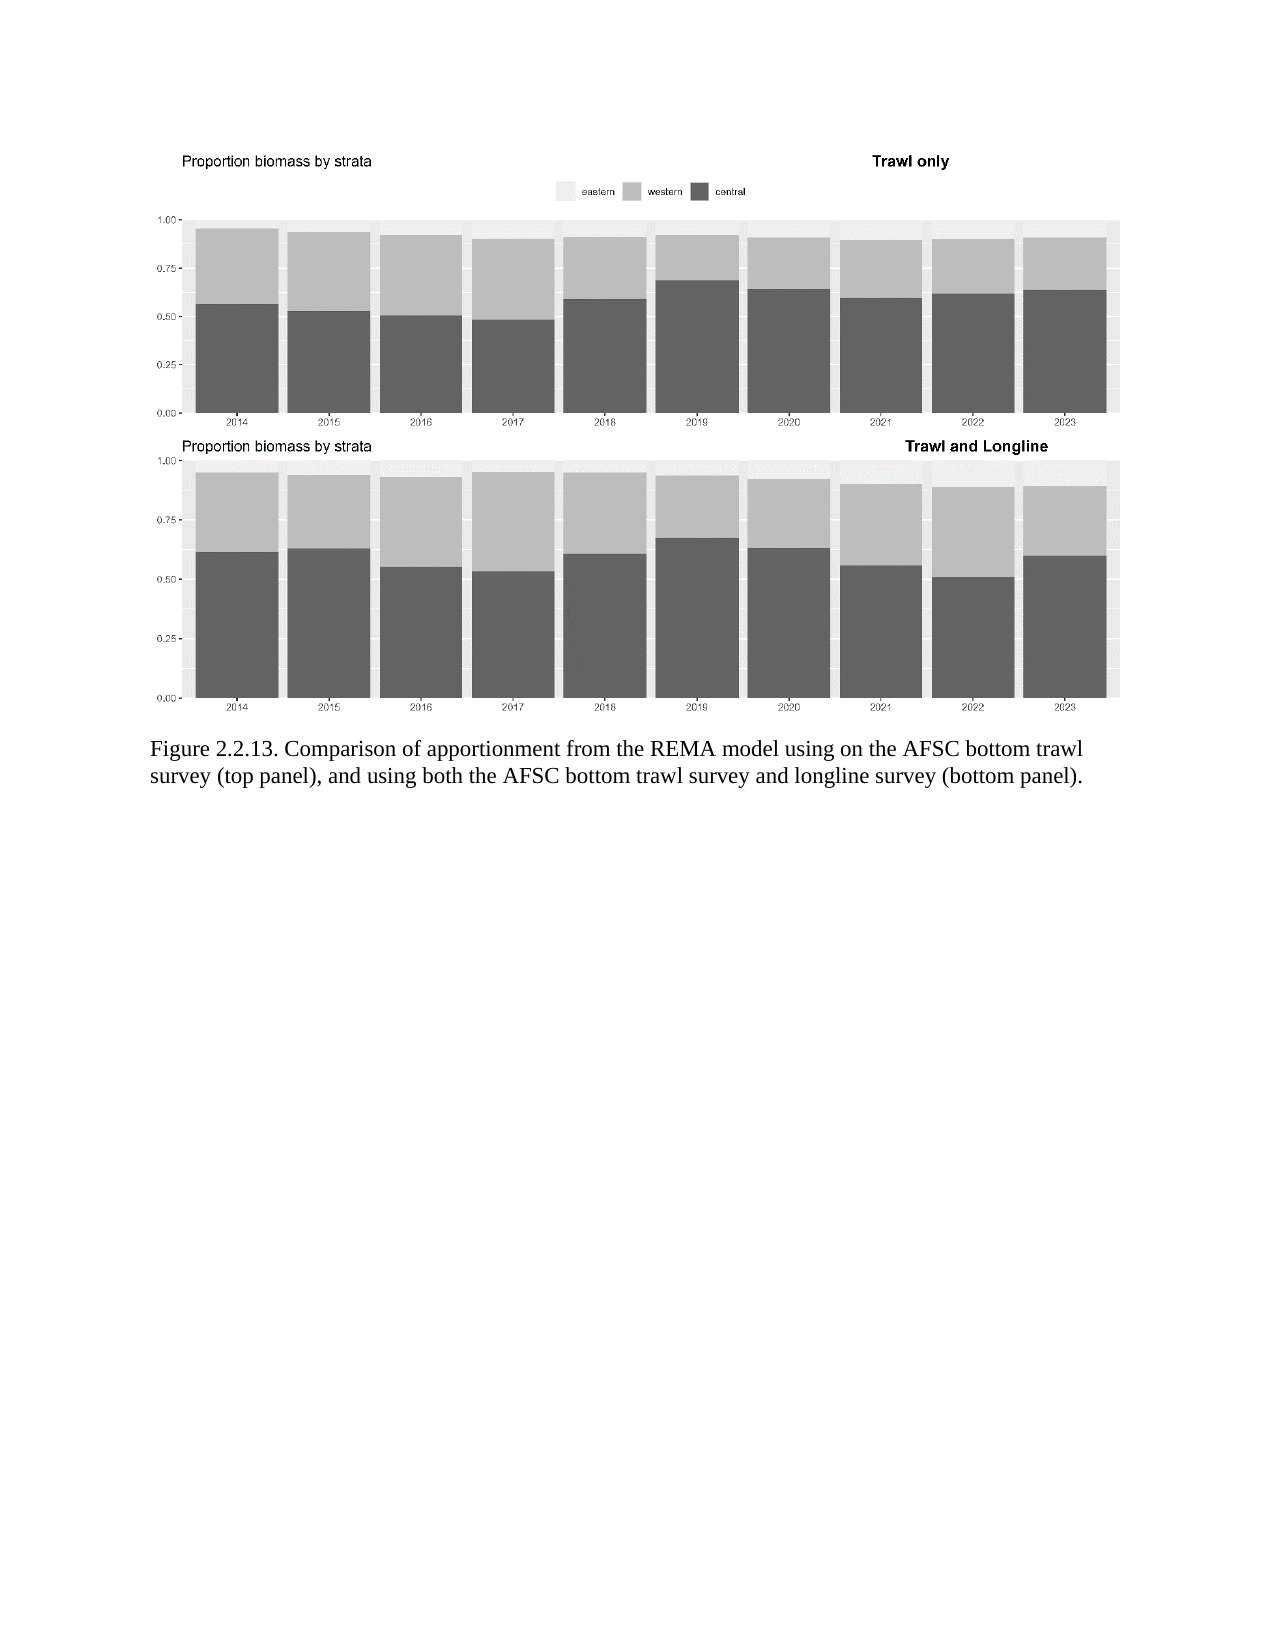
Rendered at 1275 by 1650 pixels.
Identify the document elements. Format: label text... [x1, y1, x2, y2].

picture [150, 150, 1125, 719]
subtitle Figure 2.2.13. Comparison of apportionment from the REMA model using on the AFSC bottom trawl survey (top panel), and using both the AFSC bottom trawl survey and longline survey (bottom panel). [150, 735, 1125, 788]
